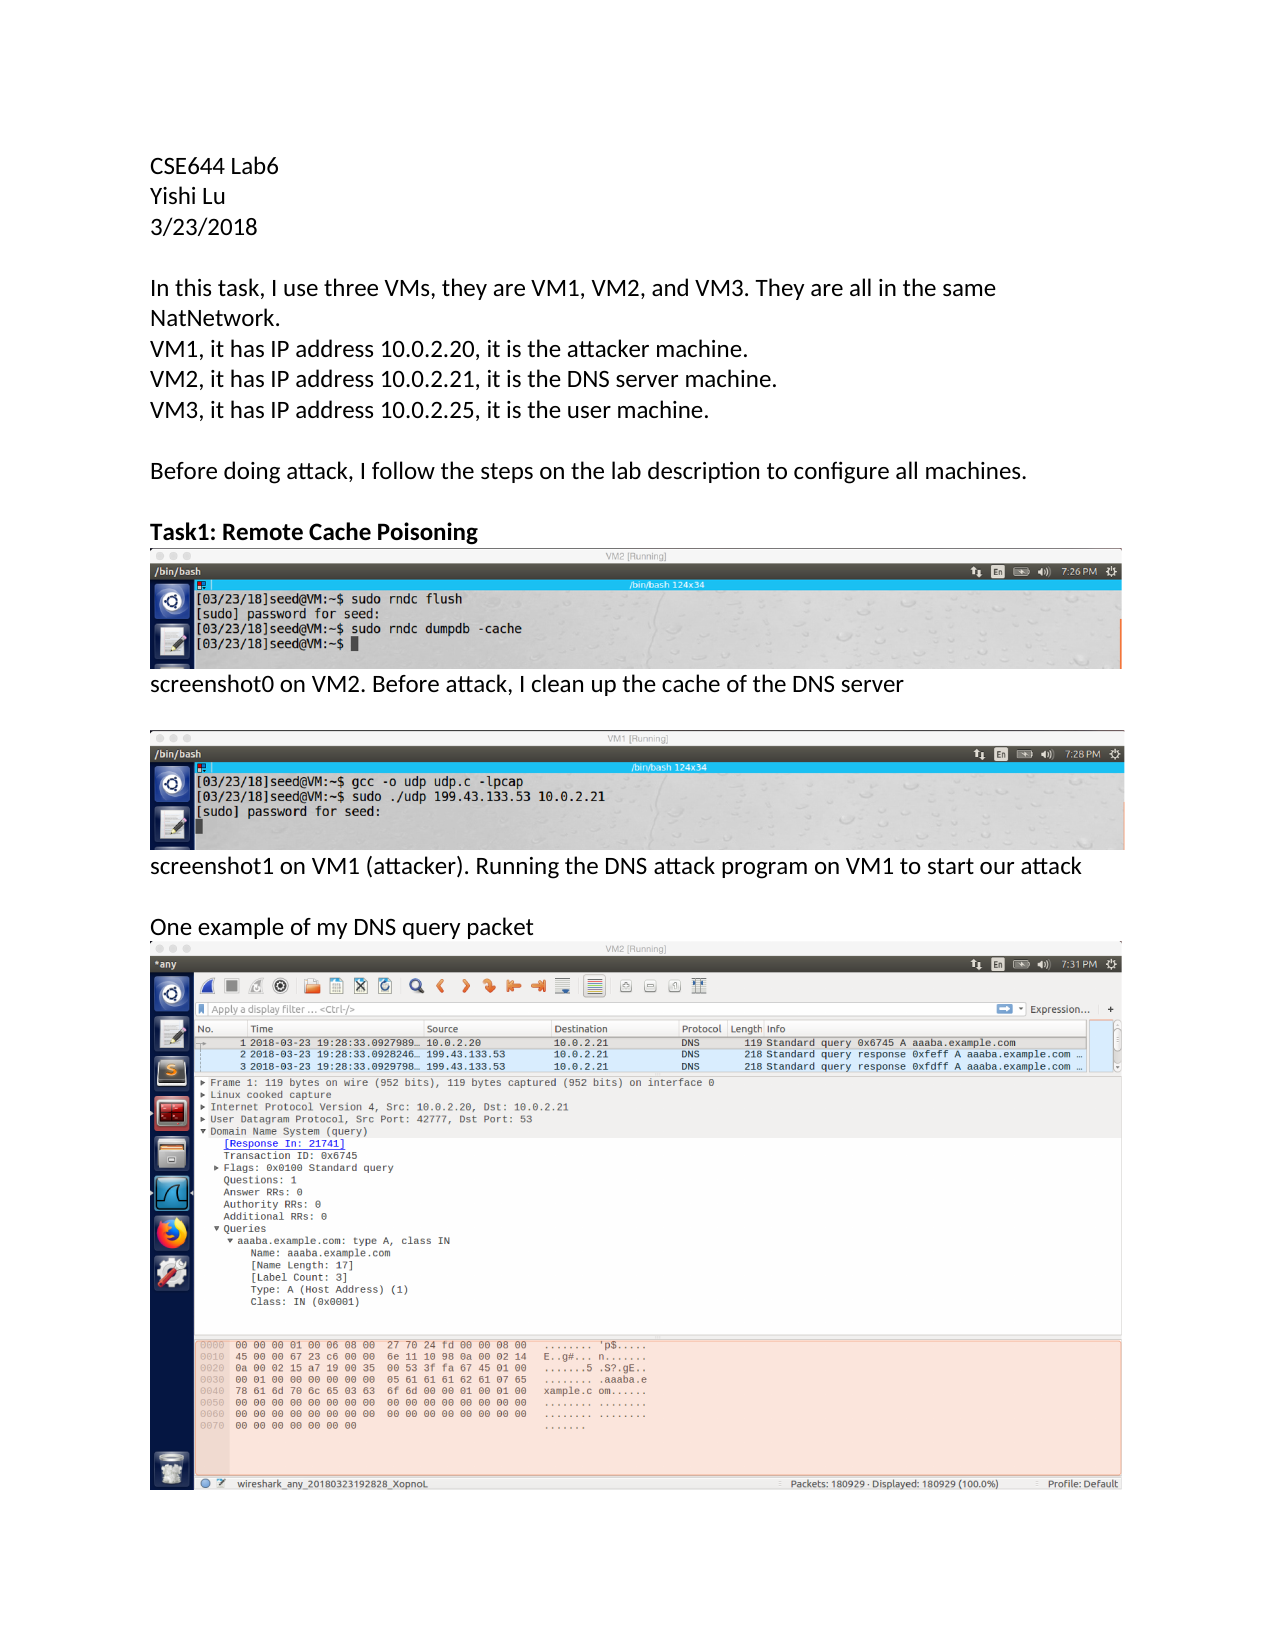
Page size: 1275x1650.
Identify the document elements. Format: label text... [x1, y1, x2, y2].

text Task1: Remote Cache Poisoning [150, 516, 1125, 547]
picture [150, 941, 1122, 1490]
text VM2, it has IP address 10.0.2.21, it is the DNS server machine. [150, 364, 1125, 394]
text screenshot1 on VM1 (attacker). Running the DNS attack program on VM1 to start our attack [150, 850, 1125, 880]
text VM1, it has IP address 10.0.2.20, it is the attacker machine. [150, 333, 1125, 364]
text 3/23/2018 [150, 211, 1125, 242]
picture [150, 546, 1122, 669]
text One example of my DNS query packet [150, 911, 1125, 941]
text Yishi Lu [150, 181, 1125, 211]
text CSE644 Lab6 [150, 150, 1125, 181]
text VM3, it has IP address 10.0.2.25, it is the user machine. [150, 394, 1125, 425]
text Before doing attack, I follow the steps on the lab description to configure all machines. [150, 455, 1125, 486]
text screenshot0 on VM2. Before attack, I clean up the cache of the DNS server [150, 668, 1125, 699]
text In this task, I use three VMs, they are VM1, VM2, and VM3. They are all in the same NatNetwork. [150, 272, 1125, 333]
picture [150, 729, 1125, 850]
